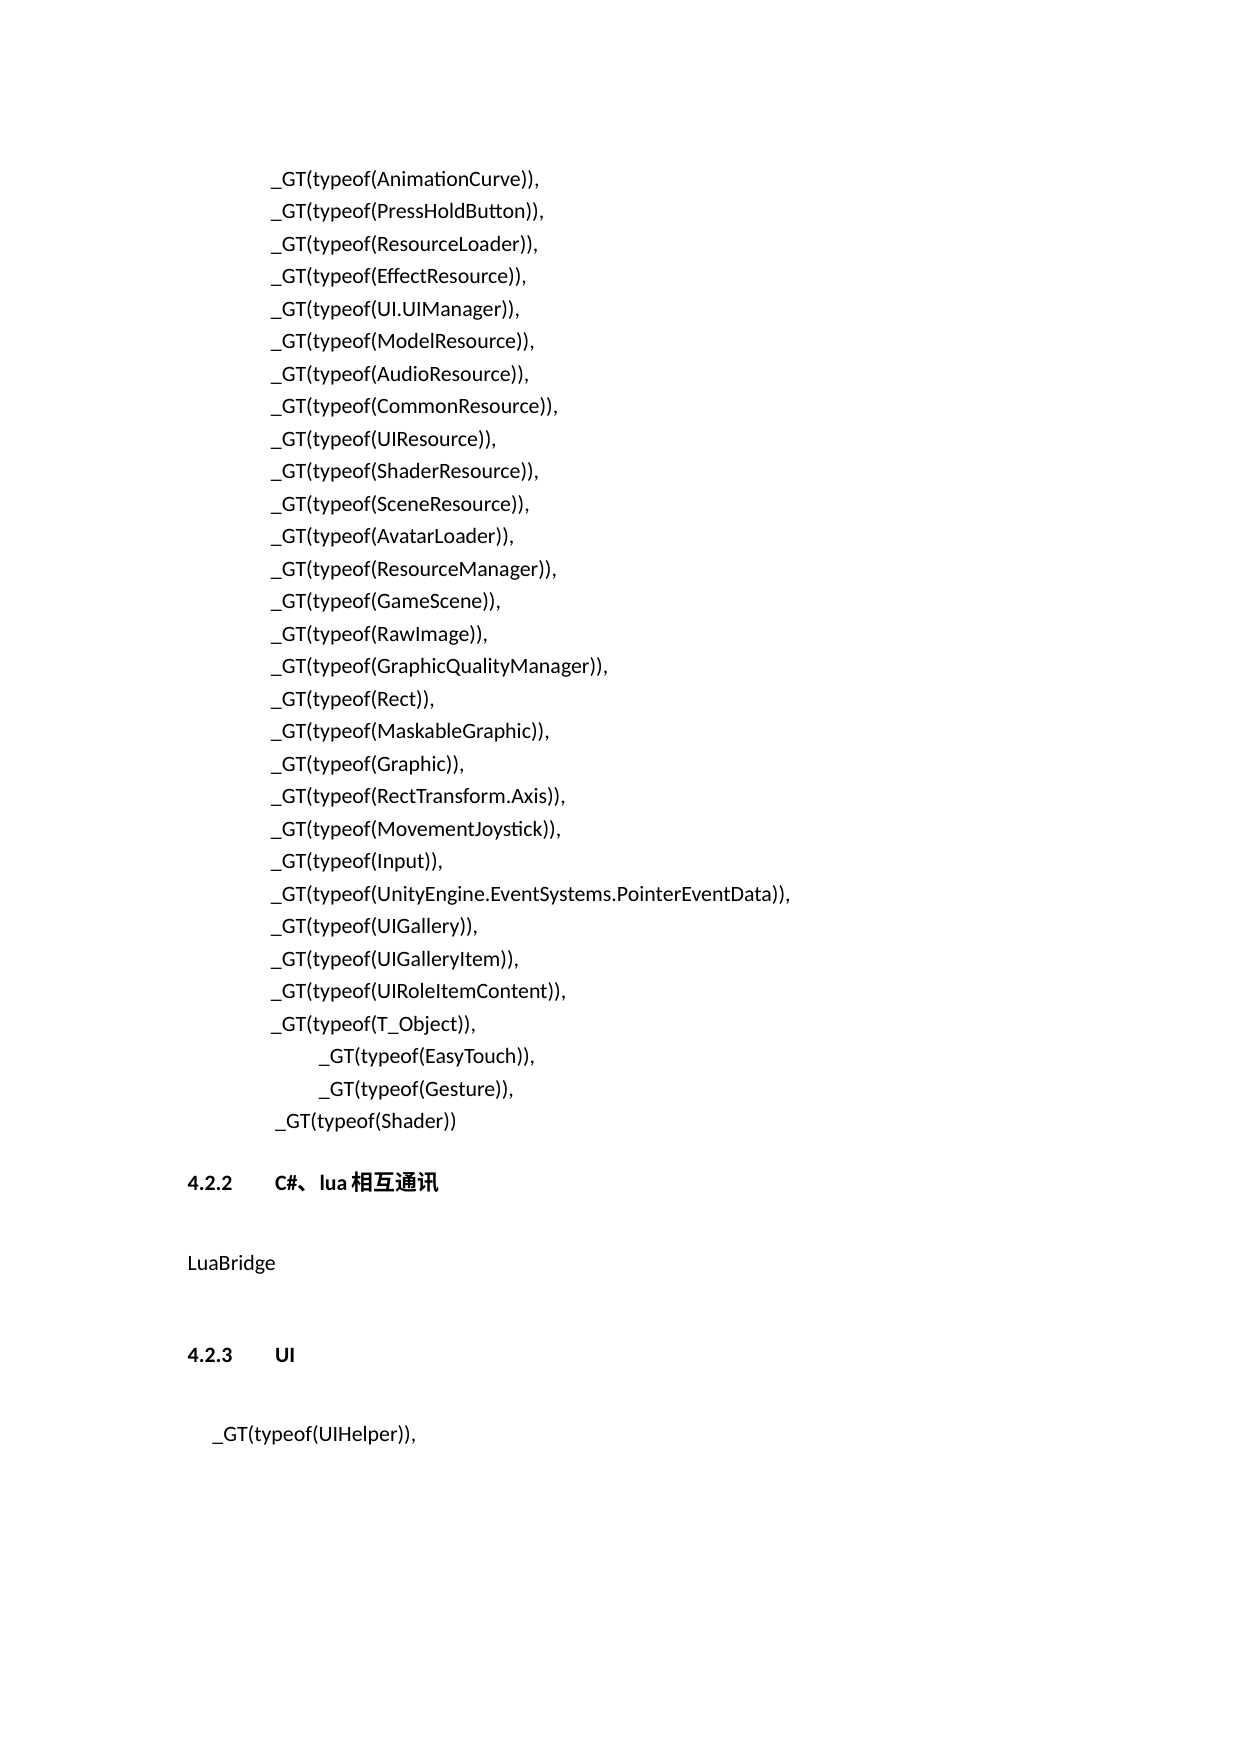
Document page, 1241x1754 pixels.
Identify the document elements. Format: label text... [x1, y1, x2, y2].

list _GT(typeof(RectTransform.Axis)), [187, 779, 1053, 812]
list _GT(typeof(Gesture)), [187, 1072, 1053, 1104]
list _GT(typeof(AnimationCurve)), [187, 162, 1053, 194]
list _GT(typeof(ShaderResource)), [187, 454, 1053, 487]
list _GT(typeof(AvatarLoader)), [187, 519, 1053, 552]
list _GT(typeof(UIHelper)), [187, 1418, 1053, 1450]
list _GT(typeof(Shader)) [187, 1104, 1053, 1137]
list _GT(typeof(CommonResource)), [187, 389, 1053, 422]
list _GT(typeof(MaskableGraphic)), [187, 714, 1053, 747]
list _GT(typeof(T_Object)), [187, 1007, 1053, 1039]
list _GT(typeof(UIGalleryItem)), [187, 942, 1053, 974]
list _GT(typeof(MovementJoystick)), [187, 812, 1053, 844]
list _GT(typeof(AudioResource)), [187, 357, 1053, 389]
list _GT(typeof(EasyTouch)), [187, 1039, 1053, 1072]
list _GT(typeof(Graphic)), [187, 747, 1053, 779]
subtitle C#、lua相互通讯 [187, 1164, 1053, 1197]
list _GT(typeof(UIGallery)), [187, 909, 1053, 942]
list _GT(typeof(ResourceLoader)), [187, 227, 1053, 259]
list _GT(typeof(UI.UIManager)), [187, 292, 1053, 324]
list _GT(typeof(UIRoleItemContent)), [187, 974, 1053, 1007]
list _GT(typeof(RawImage)), [187, 617, 1053, 649]
list _GT(typeof(UIResource)), [187, 422, 1053, 454]
list _GT(typeof(PressHoldButton)), [187, 194, 1053, 227]
subtitle UI [187, 1339, 1053, 1371]
list LuaBridge [187, 1247, 1053, 1279]
list _GT(typeof(ResourceManager)), [187, 552, 1053, 584]
list _GT(typeof(GraphicQualityManager)), [187, 649, 1053, 682]
list _GT(typeof(ModelResource)), [187, 324, 1053, 357]
list _GT(typeof(EffectResource)), [187, 259, 1053, 292]
list _GT(typeof(SceneResource)), [187, 487, 1053, 519]
list _GT(typeof(Input)), [187, 844, 1053, 877]
list _GT(typeof(Rect)), [187, 682, 1053, 714]
list _GT(typeof(UnityEngine.EventSystems.PointerEventData)), [187, 877, 1053, 909]
list _GT(typeof(GameScene)), [187, 584, 1053, 617]
